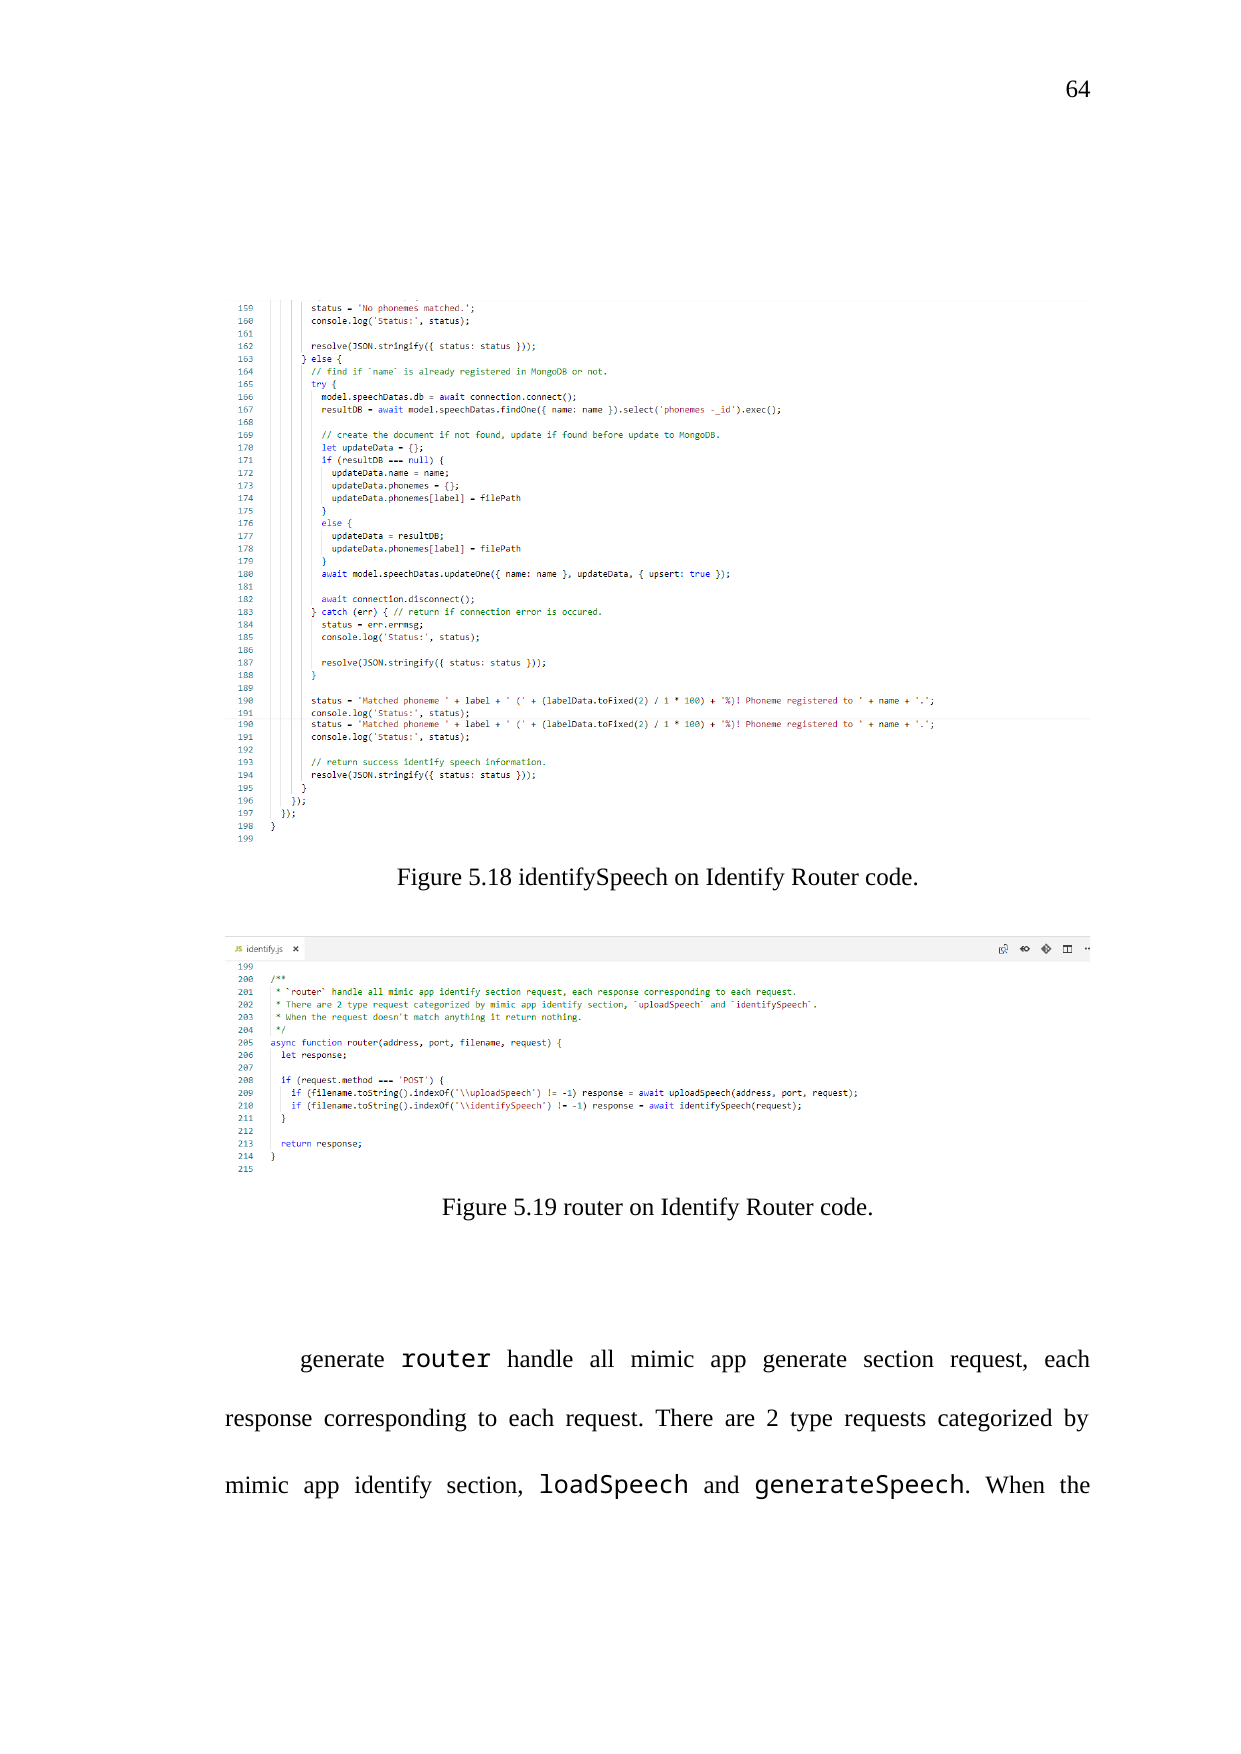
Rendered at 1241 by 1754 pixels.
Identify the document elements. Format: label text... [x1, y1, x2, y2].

text Figure 5.19 router on Identify Router code. [225, 1192, 1090, 1221]
picture [225, 936, 1091, 1176]
text Figure 5.18 identifySpeech on Identify Router code. [225, 862, 1090, 891]
picture [225, 300, 1091, 846]
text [225, 1341, 1090, 1500]
